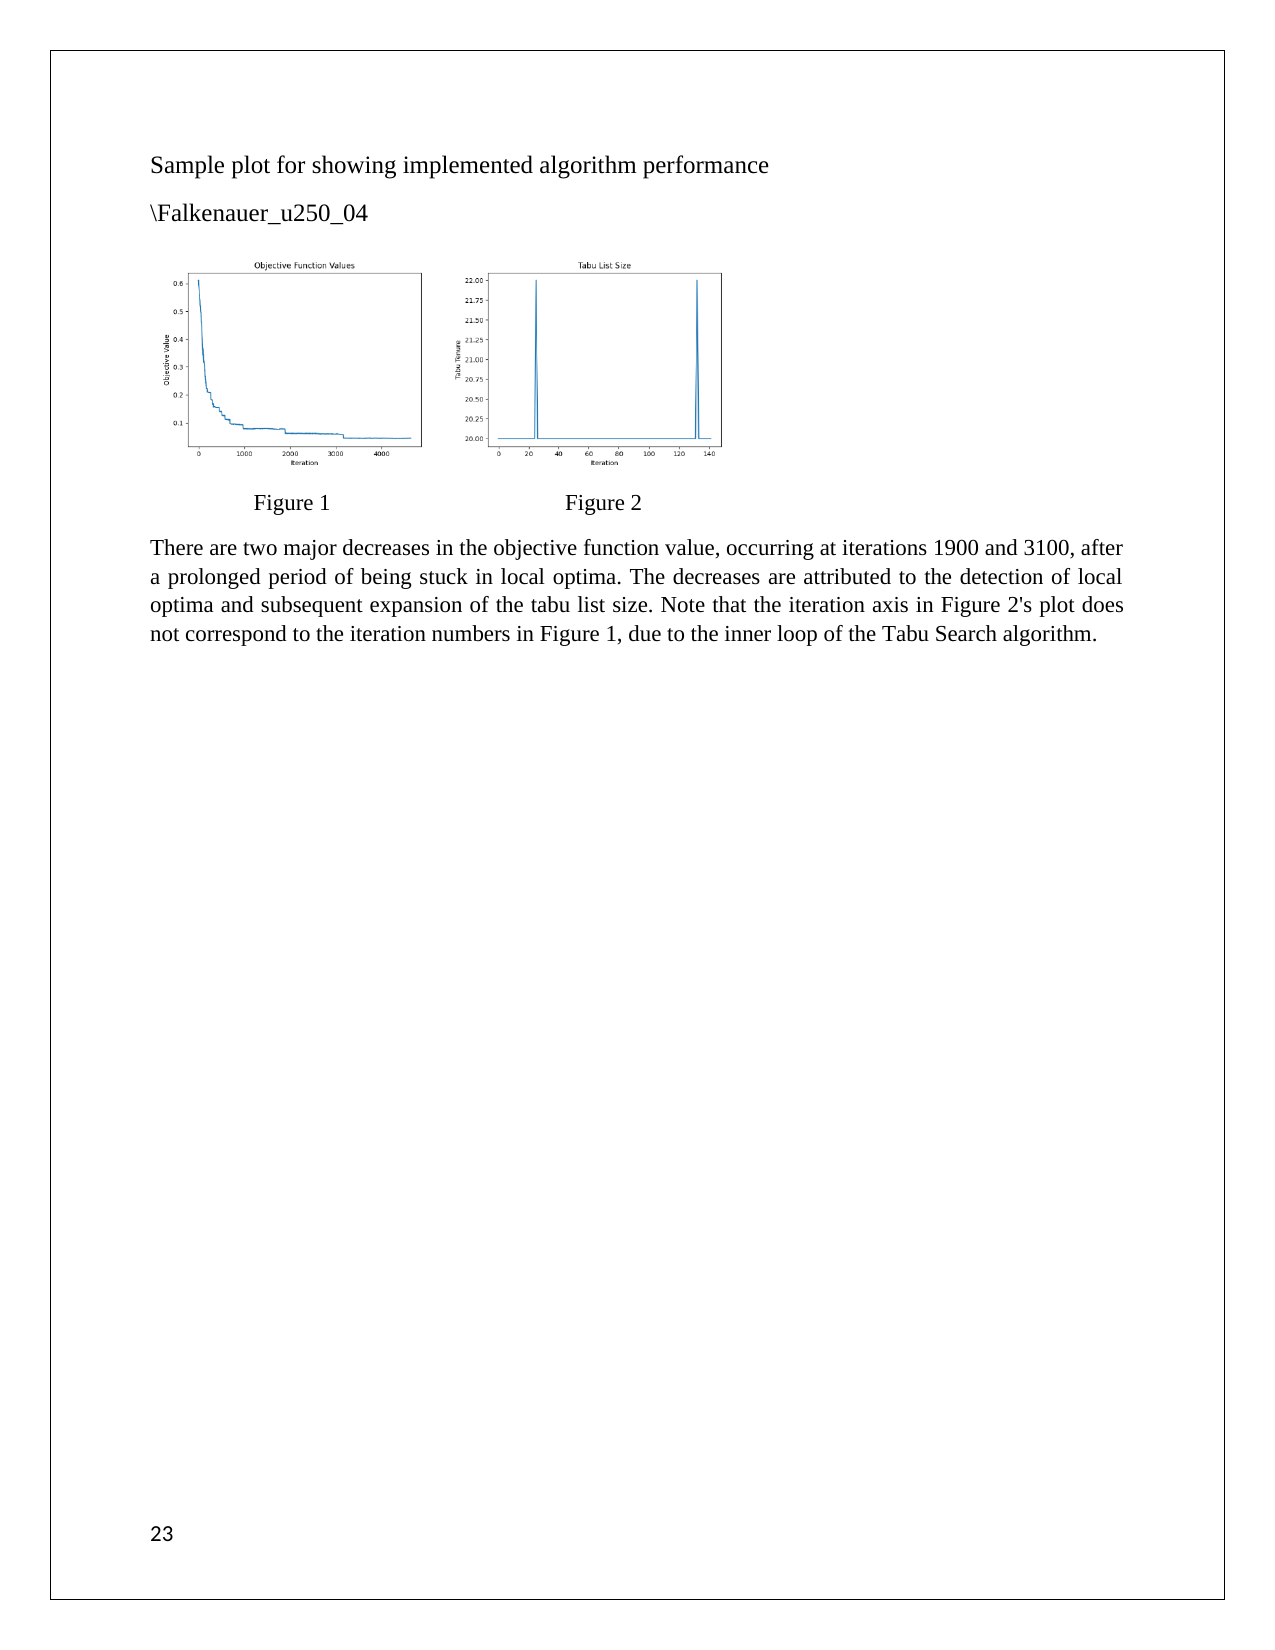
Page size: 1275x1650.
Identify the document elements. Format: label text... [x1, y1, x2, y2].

text There are two major decreases in the objective function value, occurring at iterations 1900 and 3100, after a prolonged period of being stuck in local optima. The decreases are attributed to the detection of local optima and subsequent expansion of the tabu list size. Note that the iteration axis in Figure 2's plot does not correspond to the iteration numbers in Figure 1, due to the inner loop of the Tabu Search algorithm. [150, 534, 1125, 646]
picture [150, 245, 750, 471]
text Sample plot for showing implemented algorithm performance [150, 150, 1125, 179]
text \Falkenauer_u250_04 [150, 198, 1125, 226]
text Figure 1 Figure 2 [150, 489, 1125, 516]
